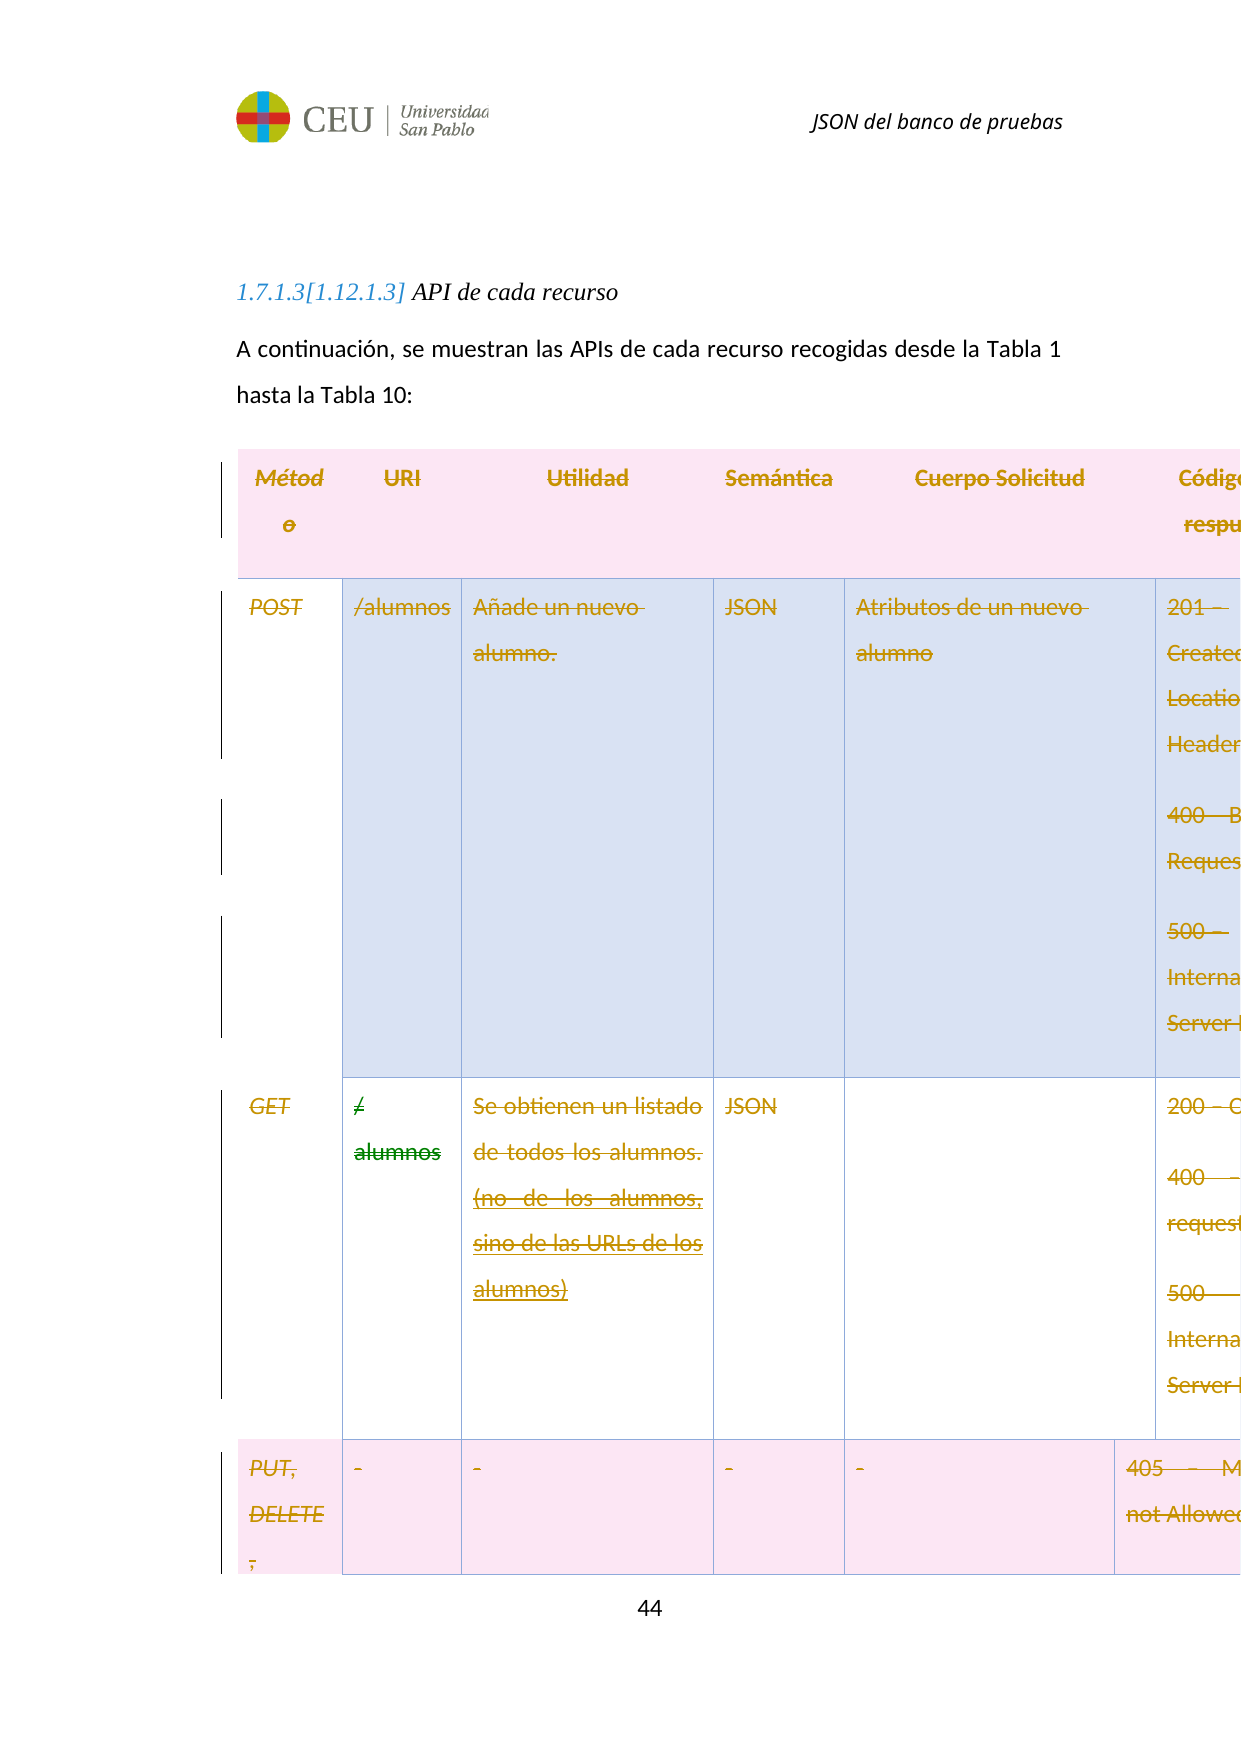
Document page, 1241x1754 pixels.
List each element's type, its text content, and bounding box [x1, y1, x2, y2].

table_cell [845, 1078, 1155, 1439]
table_cell [1156, 579, 1240, 1077]
table_cell [462, 579, 713, 1077]
table_cell [462, 1078, 713, 1439]
table_cell [238, 1077, 342, 1439]
table_cell [238, 579, 342, 1077]
table_cell [343, 1078, 461, 1439]
table_cell [714, 579, 844, 1077]
text A continuación, se muestran las APIs de cada recurso recogidas desde la Tabla 1 hasta la Tabla 10: [236, 333, 1063, 409]
table_cell [845, 579, 1155, 1077]
table_cell [1156, 1078, 1240, 1439]
table_cell [343, 579, 461, 1077]
subtitle API de cada recurso [236, 277, 1063, 306]
picture [235, 89, 489, 143]
table_cell [714, 1078, 844, 1439]
